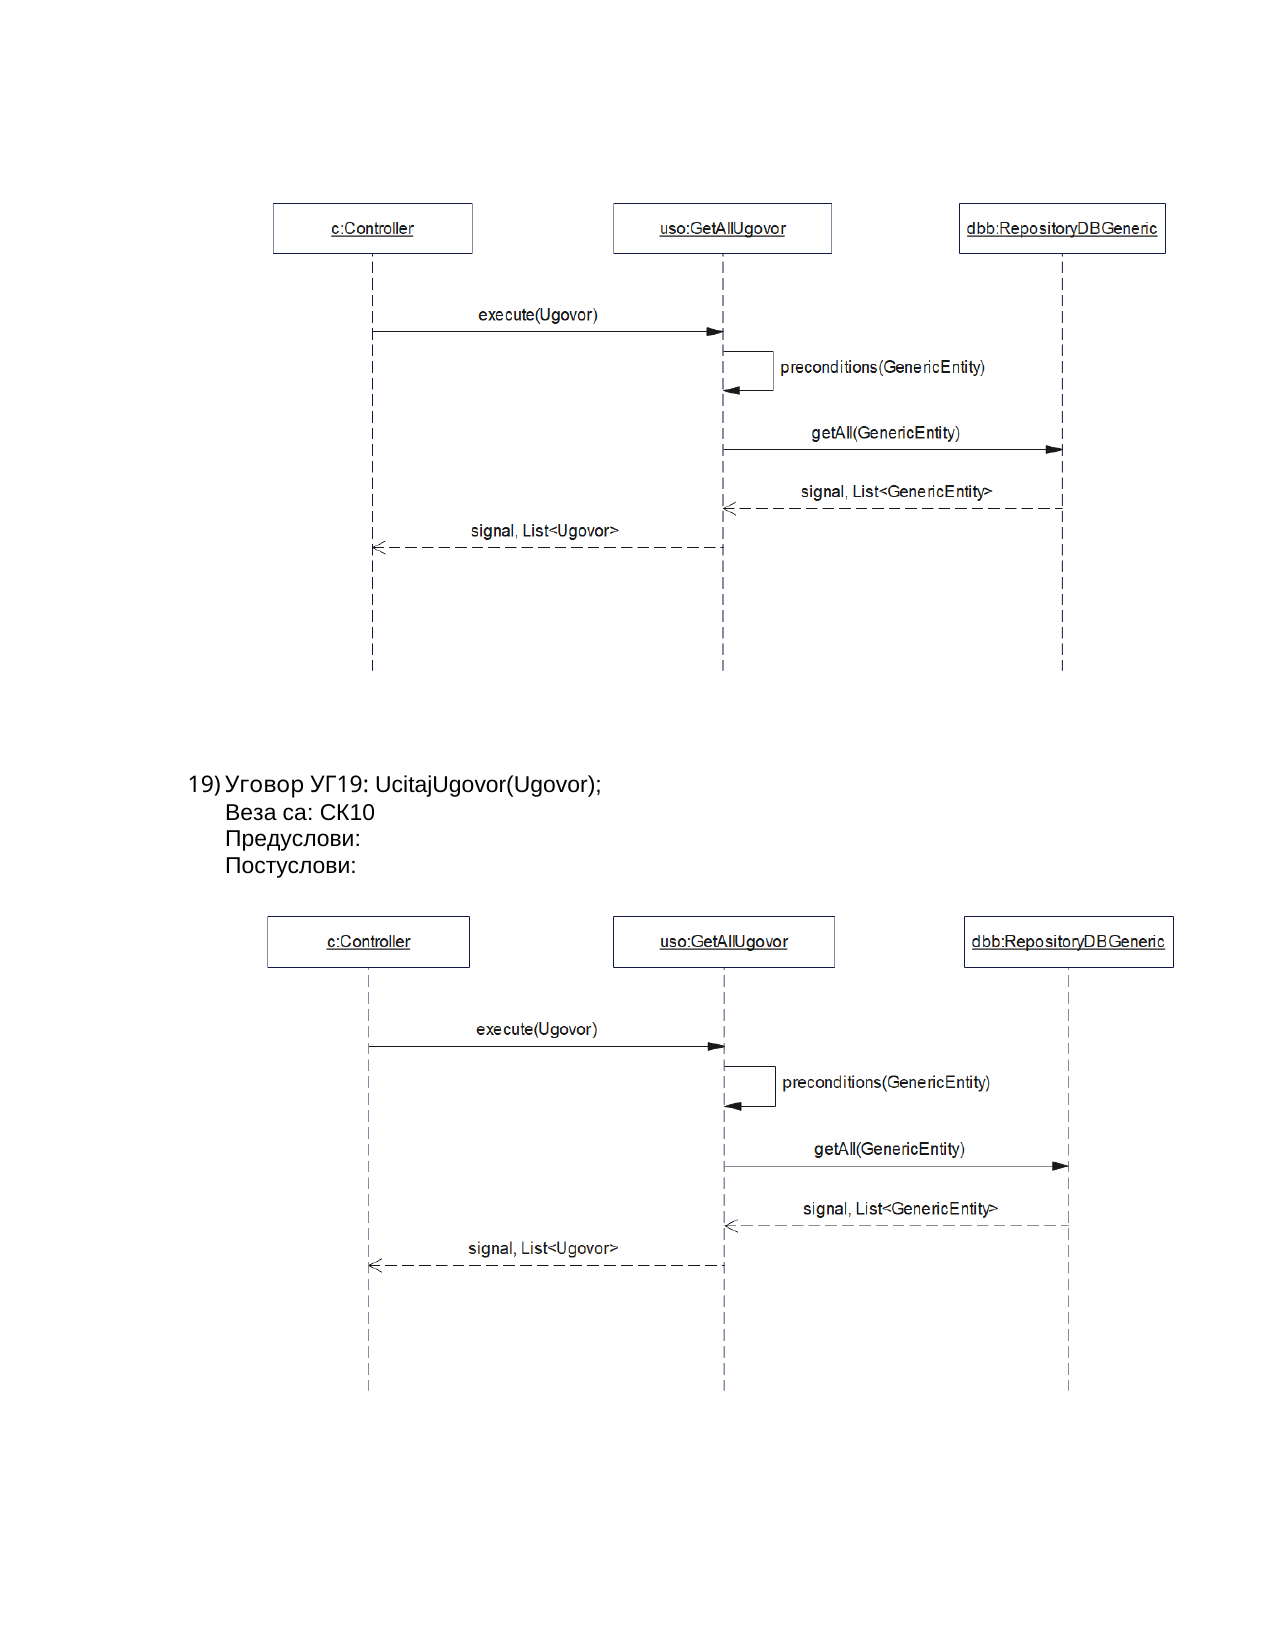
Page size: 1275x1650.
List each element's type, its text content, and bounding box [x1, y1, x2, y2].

list Постуслови: [225, 852, 1125, 878]
list Уговор УГ19: UcitajUgovor(Ugovor); [187, 768, 1125, 799]
picture [225, 150, 1200, 737]
picture [225, 878, 1200, 1472]
list Предуслови: [225, 825, 1125, 852]
list Веза са: СК10 [225, 799, 1125, 825]
